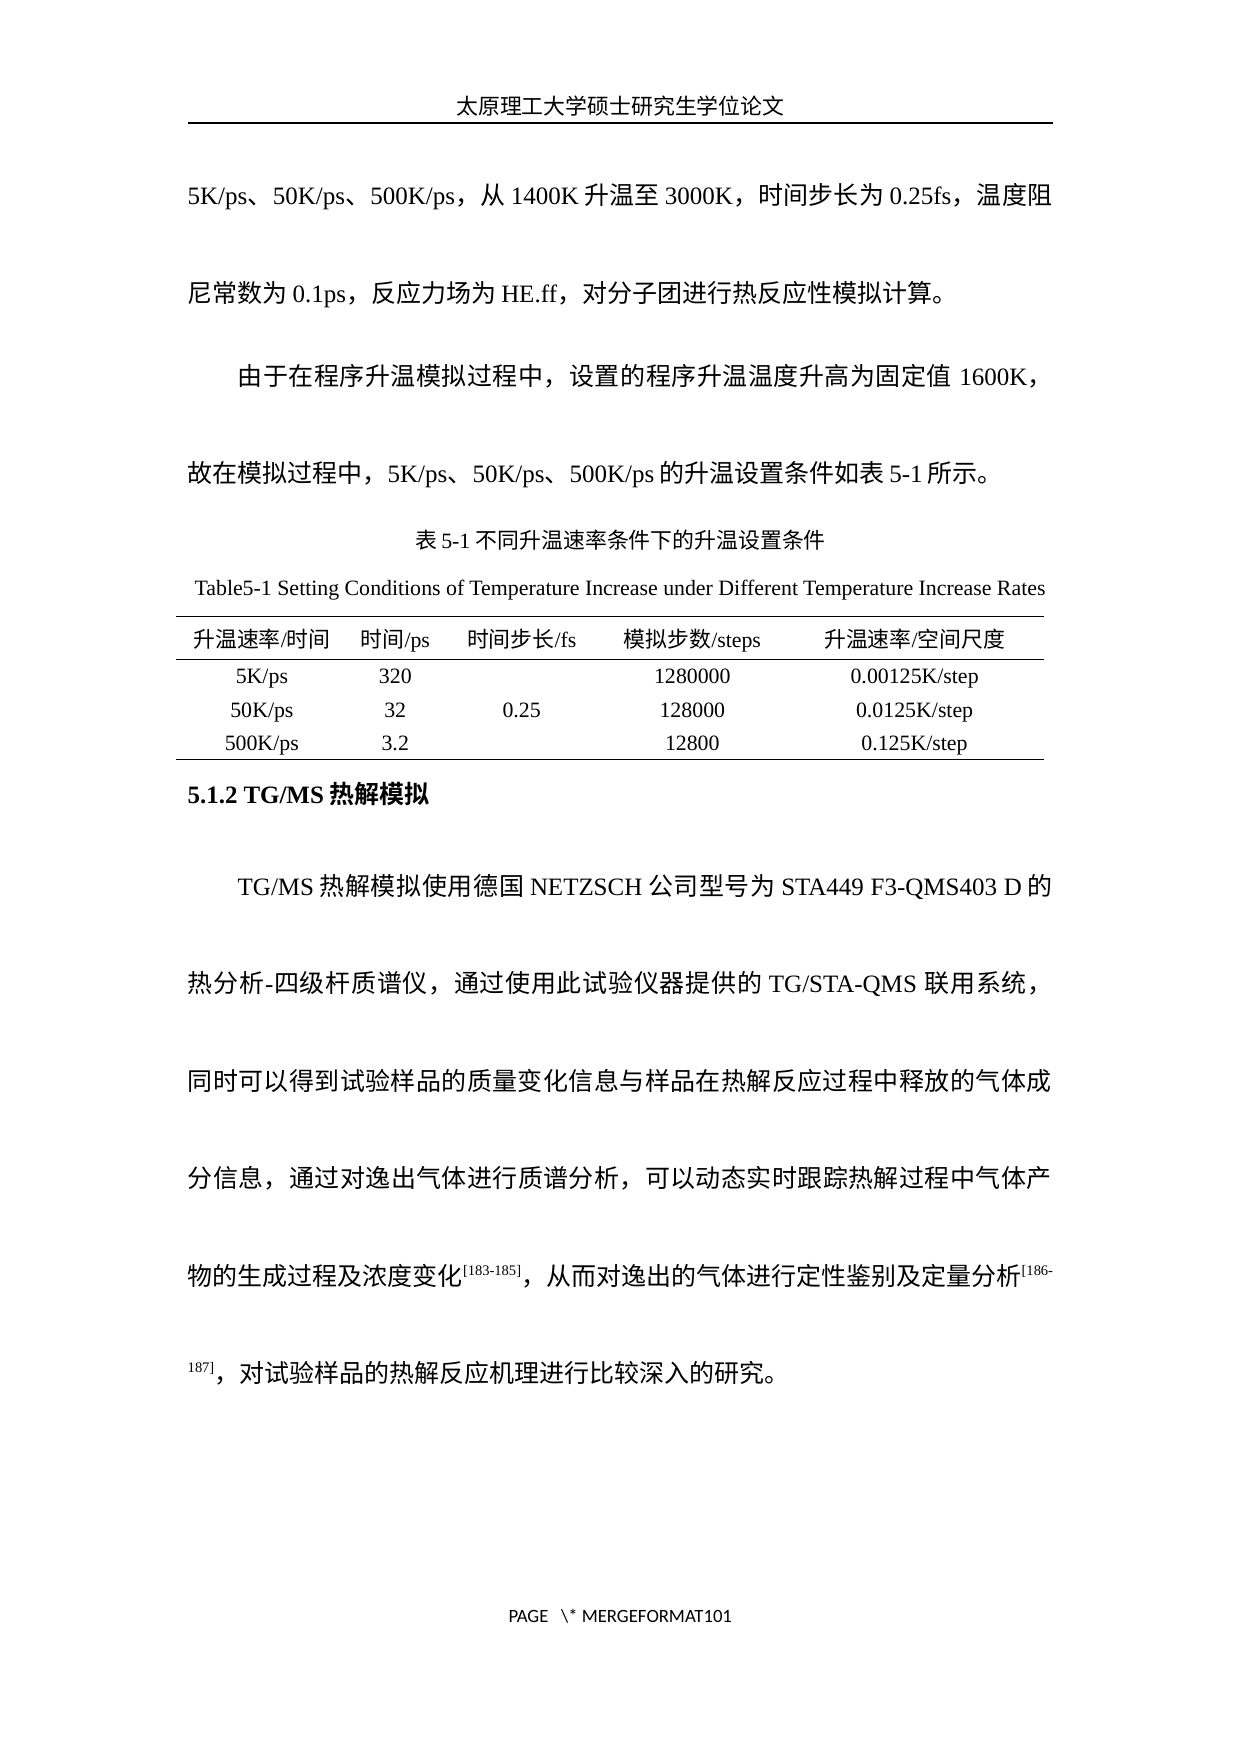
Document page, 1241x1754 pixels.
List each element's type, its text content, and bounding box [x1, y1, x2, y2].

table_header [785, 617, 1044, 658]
text 表5-1 不同升温速率条件下的升温设置条件 [187, 522, 1053, 555]
text 由于在程序升温模拟过程中，设置的程序升温温度升高为固定值1600K，故在模拟过程中，5K/ps、50K/ps、500K/ps的升温设置条件如表5-1所示。 [187, 342, 1053, 504]
text 5.1.2 TG/MS热解模拟 [187, 760, 1053, 825]
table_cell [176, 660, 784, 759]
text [187, 161, 1053, 324]
text Table5-1 Setting Conditions of Temperature Increase under Different Temperature Increase Rates [187, 571, 1053, 603]
text TG/MS热解模拟使用德国NETZSCH公司型号为STA449 F3-QMS403 D的热分析-四级杆质谱仪，通过使用此试验仪器提供的TG/STA-QMS 联用系统，同时可以得到试验样品的质量变化信息与样品在热解反应过程中释放的气体成分信息，通过对逸出气体进行质谱分析，可以动态实时跟踪热解过程中气体产物的生成过程及浓度变化[183-185]，从而对逸出的气体进行定性鉴别及定量分析[186-187]，对试验样品的热解反应机理进行比较深入的研究。 [187, 852, 1053, 1404]
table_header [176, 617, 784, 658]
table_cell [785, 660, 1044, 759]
